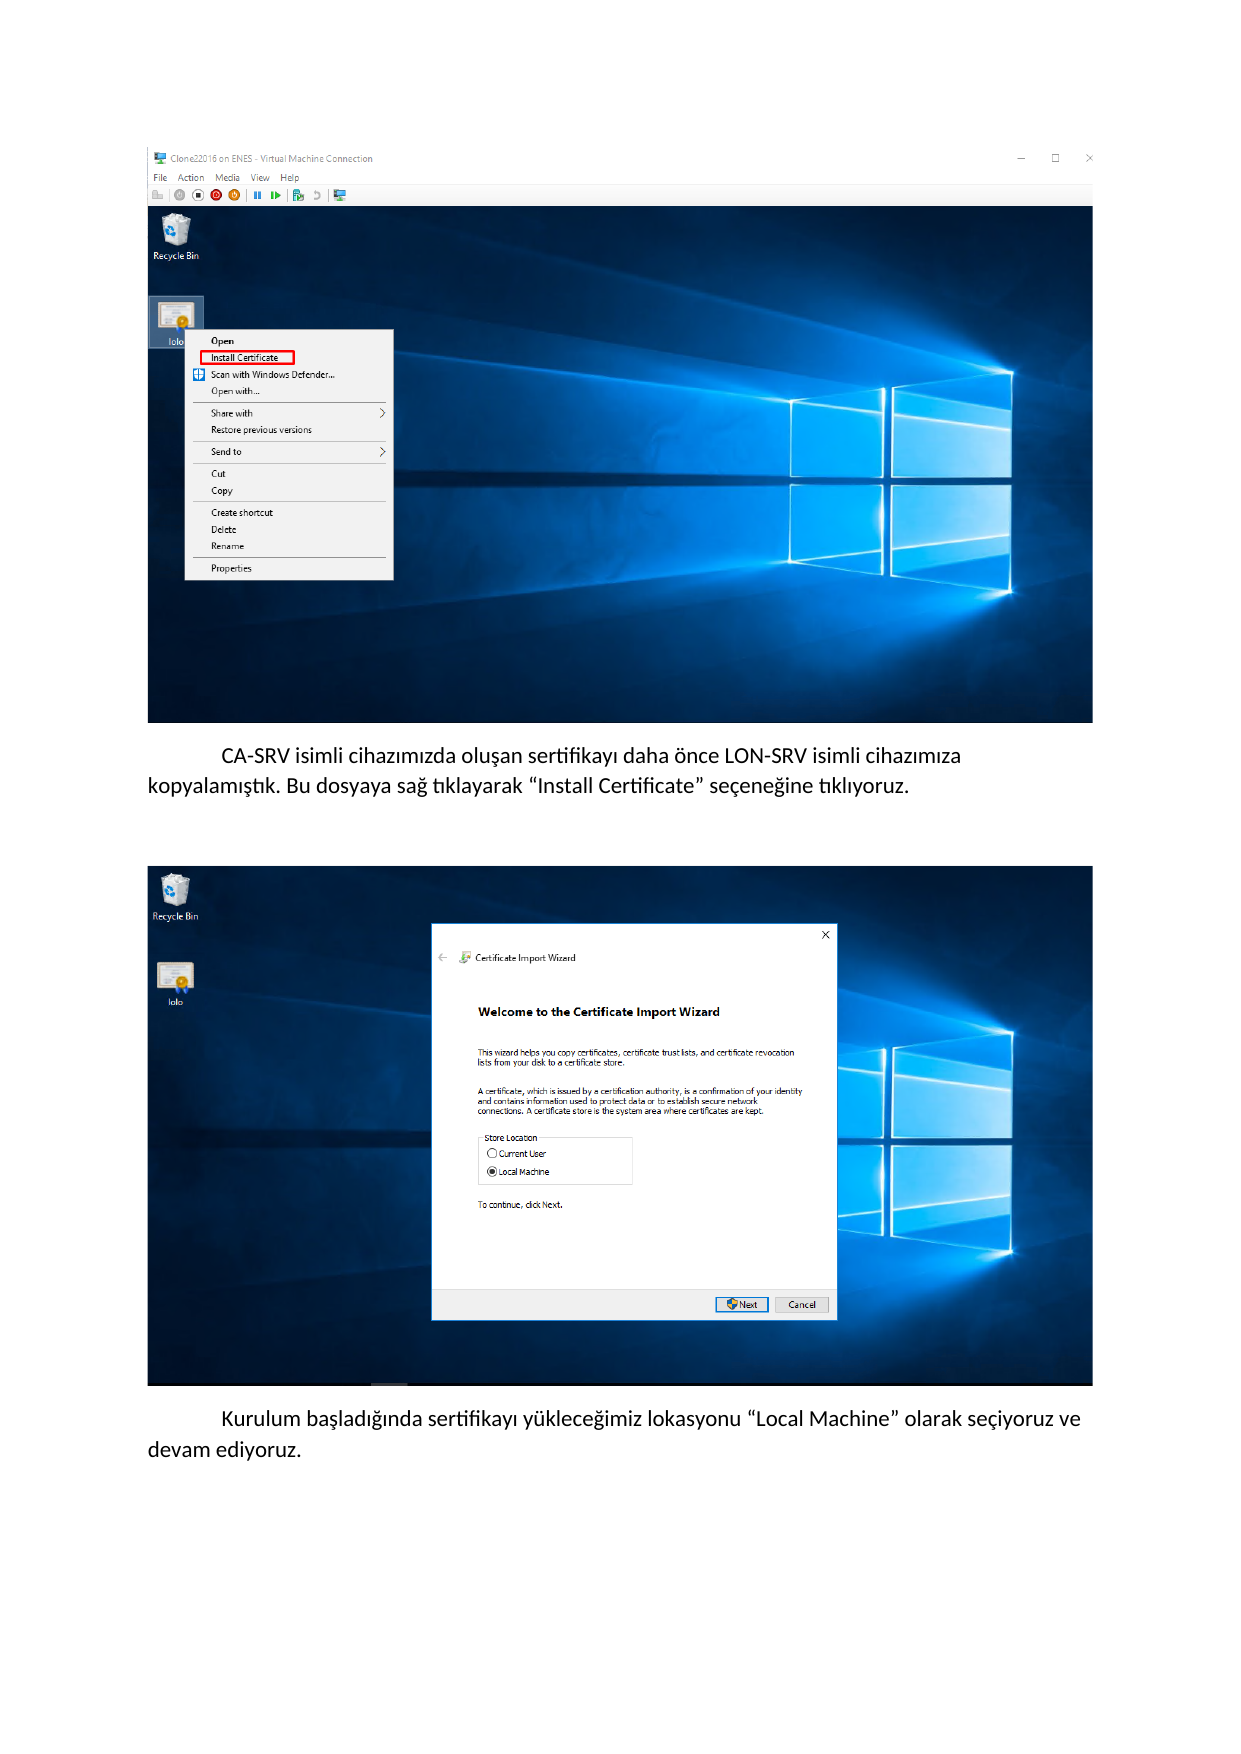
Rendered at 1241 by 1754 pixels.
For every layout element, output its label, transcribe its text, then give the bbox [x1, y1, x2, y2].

text Kurulum başladığında sertifikayı yükleceğimiz lokasyonu “Local Machine” olarak seçiyoruz ve devam ediyoruz. [148, 1404, 1093, 1463]
picture [147, 865, 1093, 1386]
picture [147, 147, 1093, 723]
text CA-SRV isimli cihazımızda oluşan sertifikayı daha önce LON-SRV isimli cihazımıza kopyalamıştık. Bu dosyaya sağ tıklayarak “Install Certificate” seçeneğine tıklıyoruz. [148, 741, 1093, 799]
